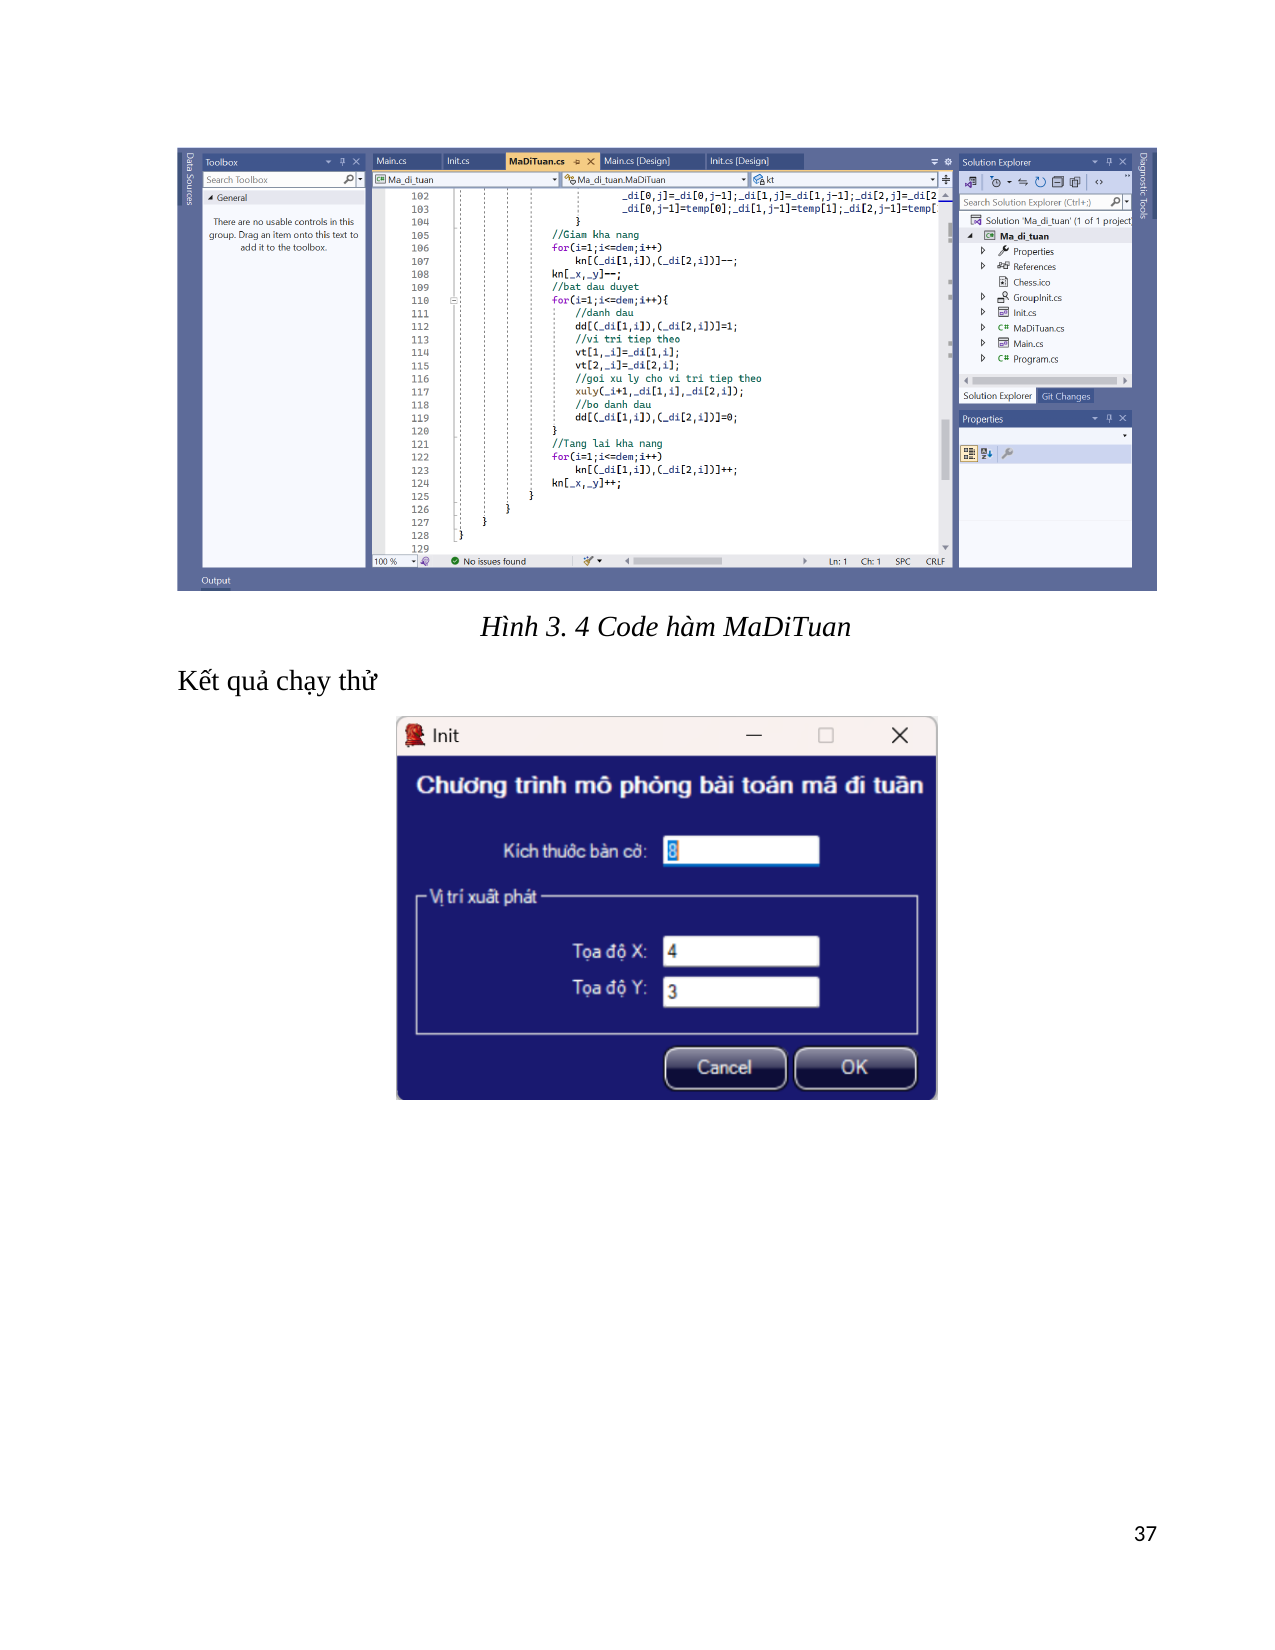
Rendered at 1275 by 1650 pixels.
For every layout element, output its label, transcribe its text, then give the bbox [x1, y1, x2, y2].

picture [177, 147, 1157, 591]
text Kết quả chạy thử [177, 663, 1157, 697]
text Hình 3. 4 Code hàm MaDiTuan [177, 609, 1157, 642]
picture [396, 716, 938, 1100]
